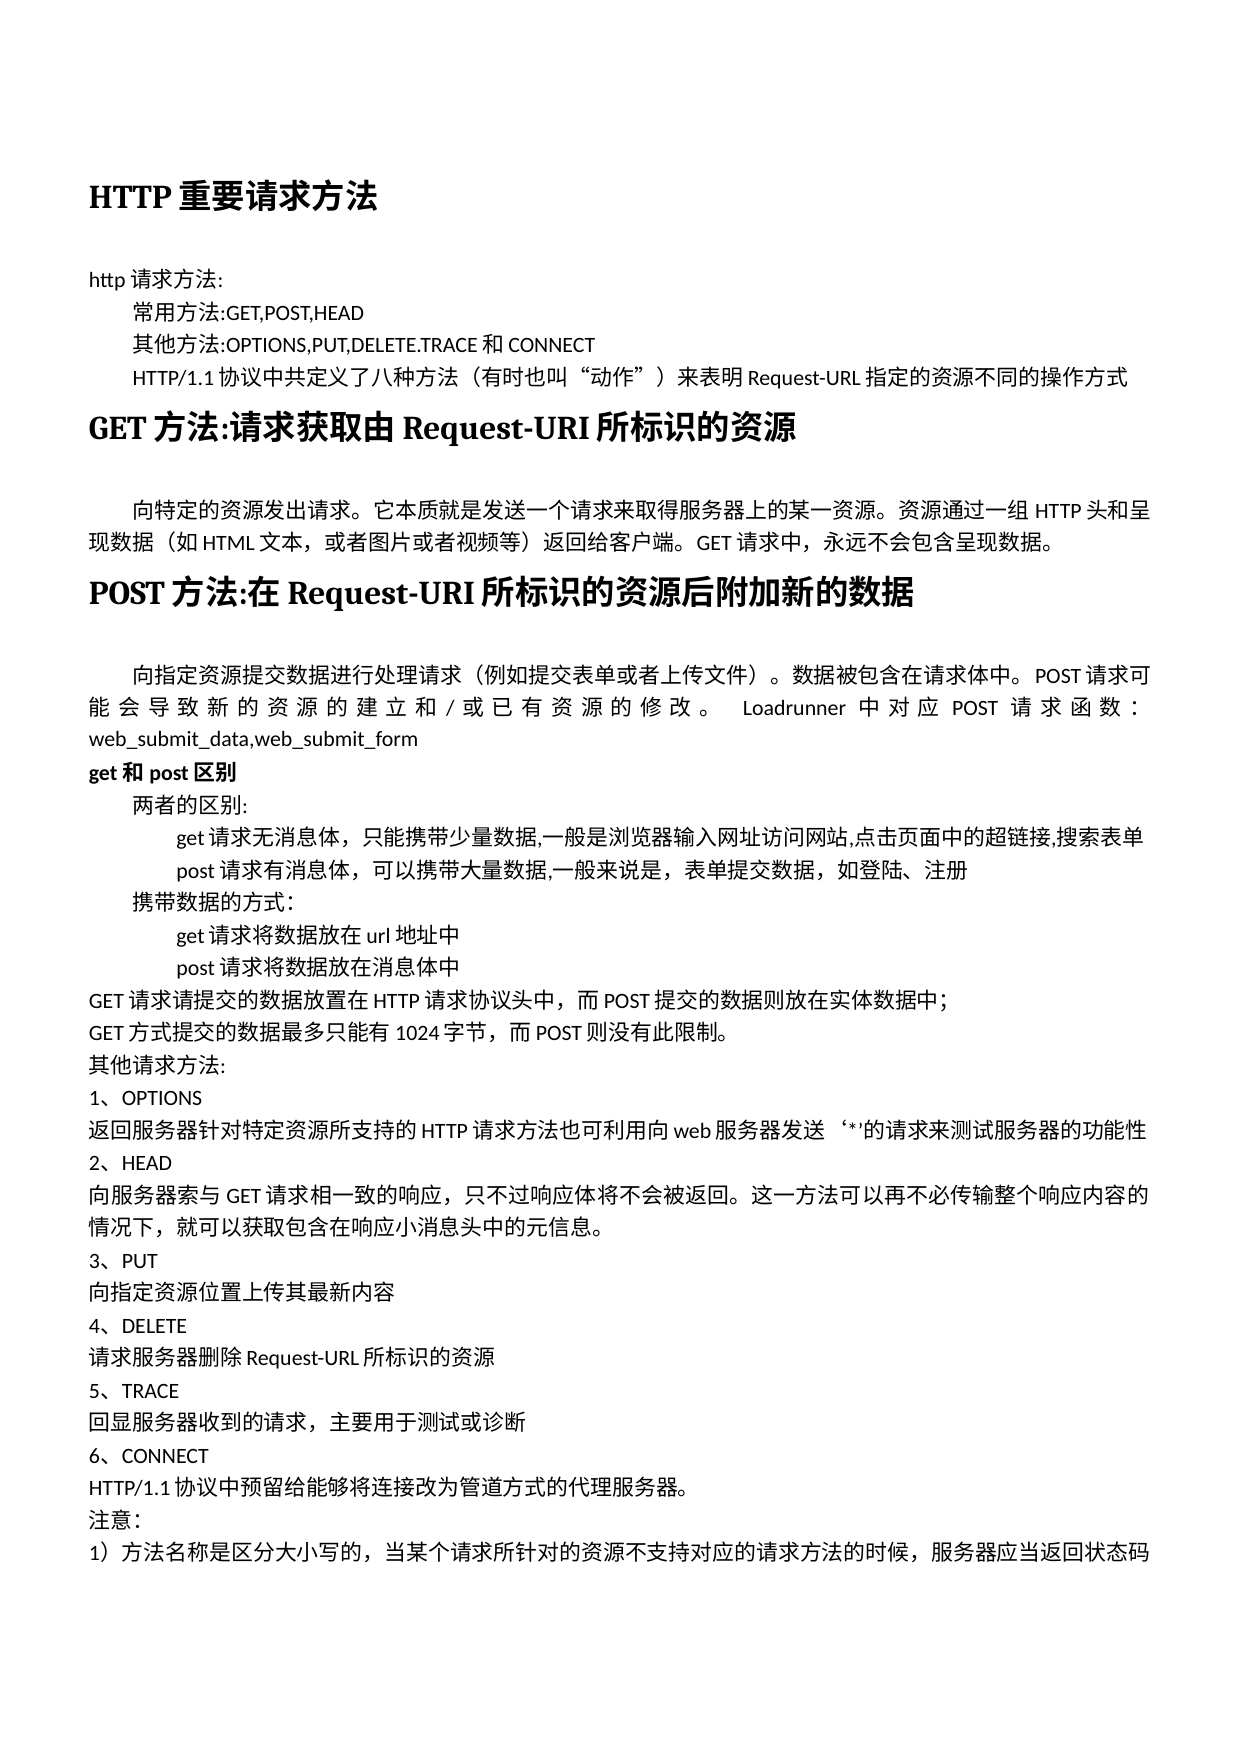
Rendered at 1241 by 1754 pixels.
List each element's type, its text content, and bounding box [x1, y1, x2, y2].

subtitle HTTP重要请求方法 [89, 162, 1152, 227]
text 6、CONNECT [89, 1437, 1152, 1470]
text GET方式提交的数据最多只能有1024字节，而POST则没有此限制。 [89, 1015, 1152, 1047]
text 向特定的资源发出请求。它本质就是发送一个请求来取得服务器上的某一资源。资源通过一组HTTP头和呈现数据（如HTML文本，或者图片或者视频等）返回给客户端。GET请求中，永远不会包含呈现数据。 [89, 492, 1152, 557]
text 其他请求方法: [89, 1047, 1152, 1080]
text HTTP/1.1协议中预留给能够将连接改为管道方式的代理服务器。 [89, 1470, 1152, 1502]
text 两者的区别: [89, 787, 1152, 820]
text HTTP/1.1协议中共定义了八种方法（有时也叫“动作”）来表明Request-URL指定的资源不同的操作方式 [89, 359, 1152, 392]
text 4、DELETE [89, 1307, 1152, 1340]
text 返回服务器针对特定资源所支持的HTTP请求方法也可利用向web服务器发送‘*’的请求来测试服务器的功能性 [89, 1112, 1152, 1145]
text http请求方法: [89, 262, 1152, 294]
text post请求将数据放在消息体中 [89, 950, 1152, 982]
text get 和 post区别 [89, 755, 1152, 787]
text get请求无消息体，只能携带少量数据,一般是浏览器输入网址访问网站,点击页面中的超链接,搜索表单 [89, 820, 1152, 852]
text 注意： [89, 1502, 1152, 1535]
text 携带数据的方式： [89, 885, 1152, 917]
text post请求有消息体，可以携带大量数据,一般来说是，表单提交数据，如登陆、注册 [89, 852, 1152, 885]
subtitle POST方法:在Request-URI所标识的资源后附加新的数据 [89, 557, 1152, 622]
text 向服务器索与GET请求相一致的响应，只不过响应体将不会被返回。这一方法可以再不必传输整个响应内容的情况下，就可以获取包含在响应小消息头中的元信息。 [89, 1177, 1152, 1242]
text 1、OPTIONS [89, 1080, 1152, 1112]
text 向指定资源提交数据进行处理请求（例如提交表单或者上传文件）。数据被包含在请求体中。POST请求可能会导致新的资源的建立和/或已有资源的修改。 Loadrunner中对应POST请求函数：web_submit_data,web_submit_form [89, 657, 1152, 755]
text 5、TRACE [89, 1372, 1152, 1405]
text 3、PUT [89, 1242, 1152, 1275]
text 回显服务器收到的请求，主要用于测试或诊断 [89, 1405, 1152, 1437]
text 请求服务器删除Request-URL所标识的资源 [89, 1340, 1152, 1372]
text 向指定资源位置上传其最新内容 [89, 1275, 1152, 1307]
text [89, 1535, 1152, 1567]
text 其他方法:OPTIONS,PUT,DELETE.TRACE和CONNECT [89, 327, 1152, 359]
text 常用方法:GET,POST,HEAD [89, 294, 1152, 327]
text GET请求请提交的数据放置在HTTP请求协议头中，而POST提交的数据则放在实体数据中； [89, 982, 1152, 1015]
text get请求将数据放在url地址中 [89, 917, 1152, 950]
text 2、HEAD [89, 1145, 1152, 1177]
subtitle GET方法:请求获取由Request-URI所标识的资源 [89, 392, 1152, 457]
